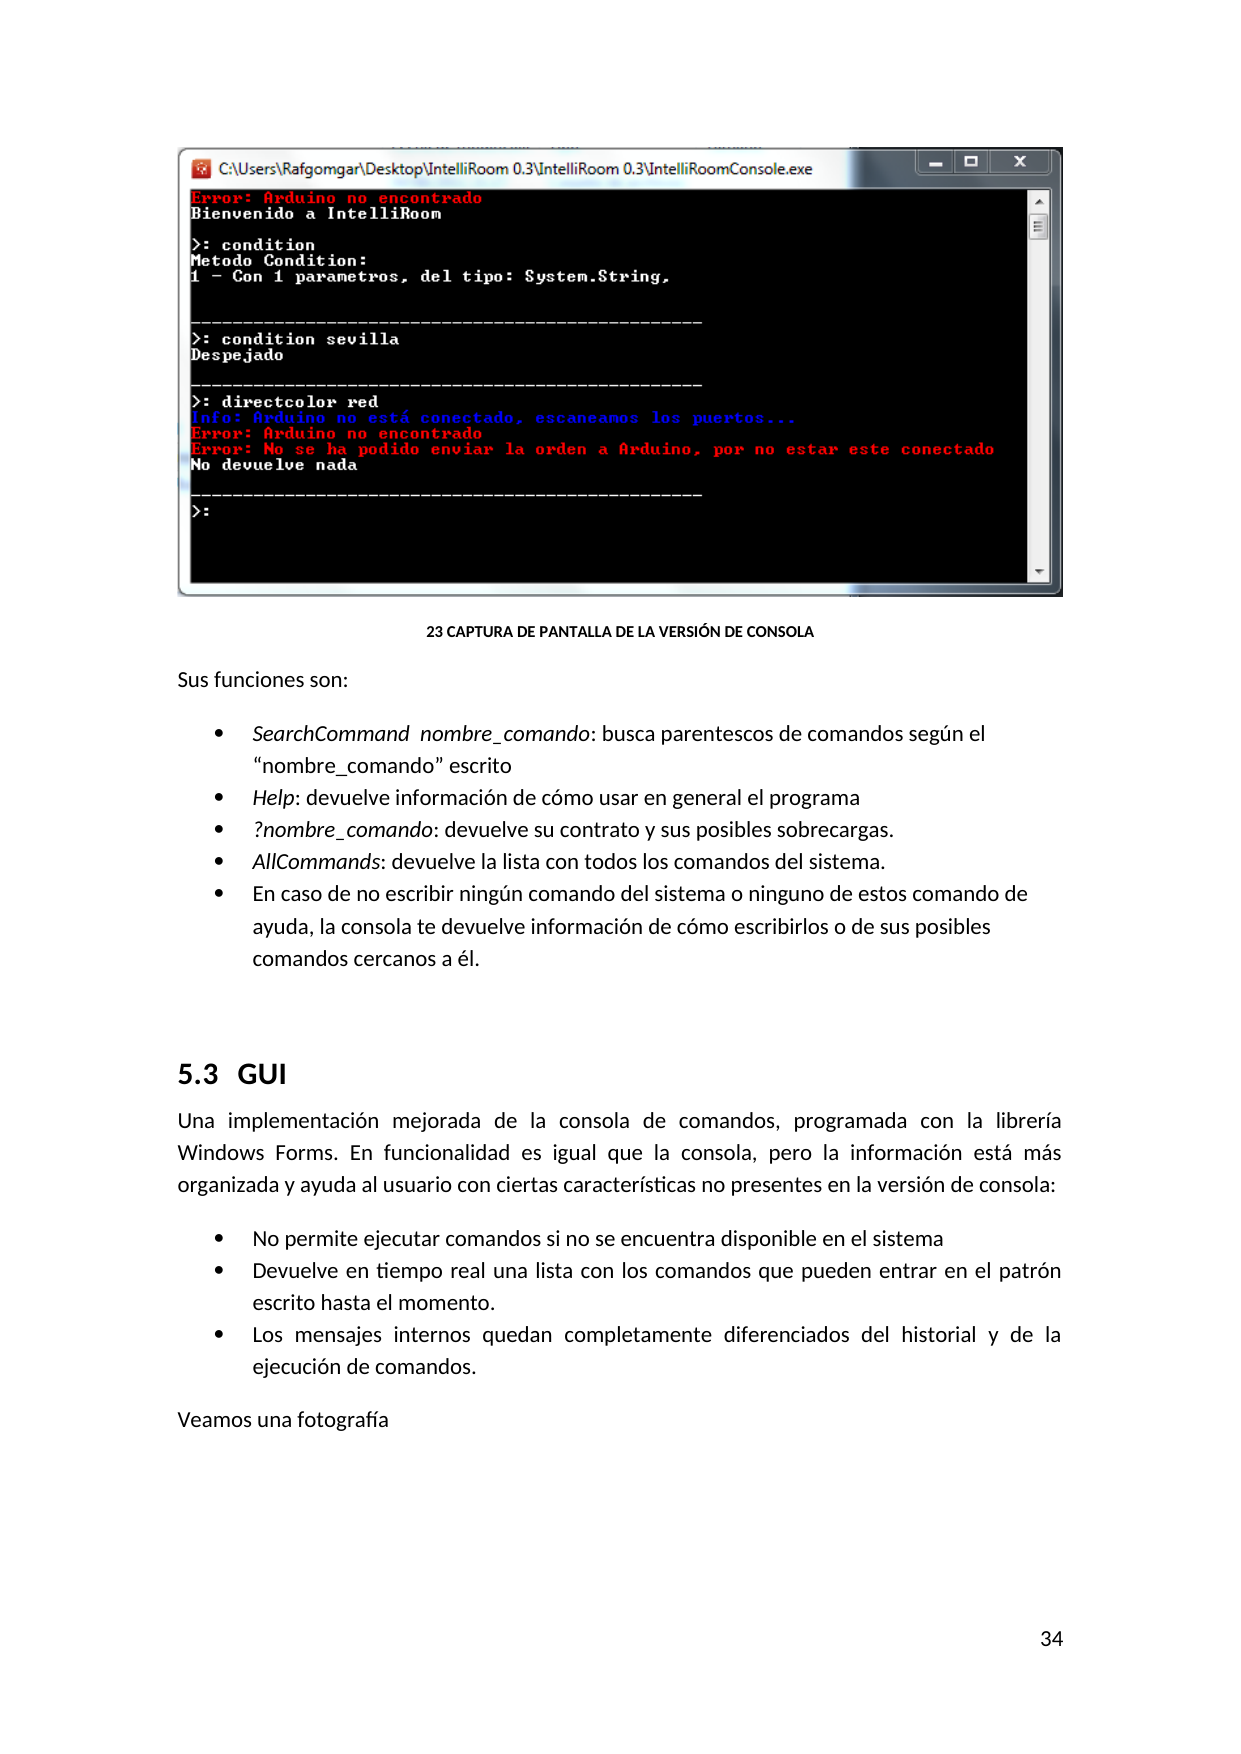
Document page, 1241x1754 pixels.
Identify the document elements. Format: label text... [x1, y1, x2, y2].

subtitle GUI [177, 1054, 1063, 1092]
list AllCommands: devuelve la lista con todos los comandos del sistema. [215, 847, 1063, 875]
text Veamos una fotografía [177, 1405, 1063, 1433]
list No permite ejecutar comandos si no se encuentra disponible en el sistema [215, 1224, 1063, 1252]
text Una implementación mejorada de la consola de comandos, programada con la librería Windows Forms. En funcionalidad es igual que la consola, pero la información está más organizada y ayuda al usuario con ciertas características no presentes en la versión de consola: [177, 1106, 1063, 1199]
list Help: devuelve información de cómo usar en general el programa [215, 783, 1063, 811]
list En caso de no escribir ningún comando del sistema o ninguno de estos comando de ayuda, la consola te devuelve información de cómo escribirlos o de sus posibles comandos cercanos a él. [215, 879, 1063, 972]
list Devuelve en tiempo real una lista con los comandos que pueden entrar en el patrón escrito hasta el momento. [215, 1256, 1063, 1316]
list ?nombre_comando: devuelve su contrato y sus posibles sobrecargas. [215, 815, 1063, 843]
list Los mensajes internos quedan completamente diferenciados del historial y de la ejecución de comandos. [215, 1320, 1063, 1380]
picture [177, 147, 1063, 597]
text Sus funciones son: [177, 666, 1063, 694]
list SearchCommand nombre_comando: busca parentescos de comandos según el “nombre_comando” escrito [215, 719, 1063, 779]
